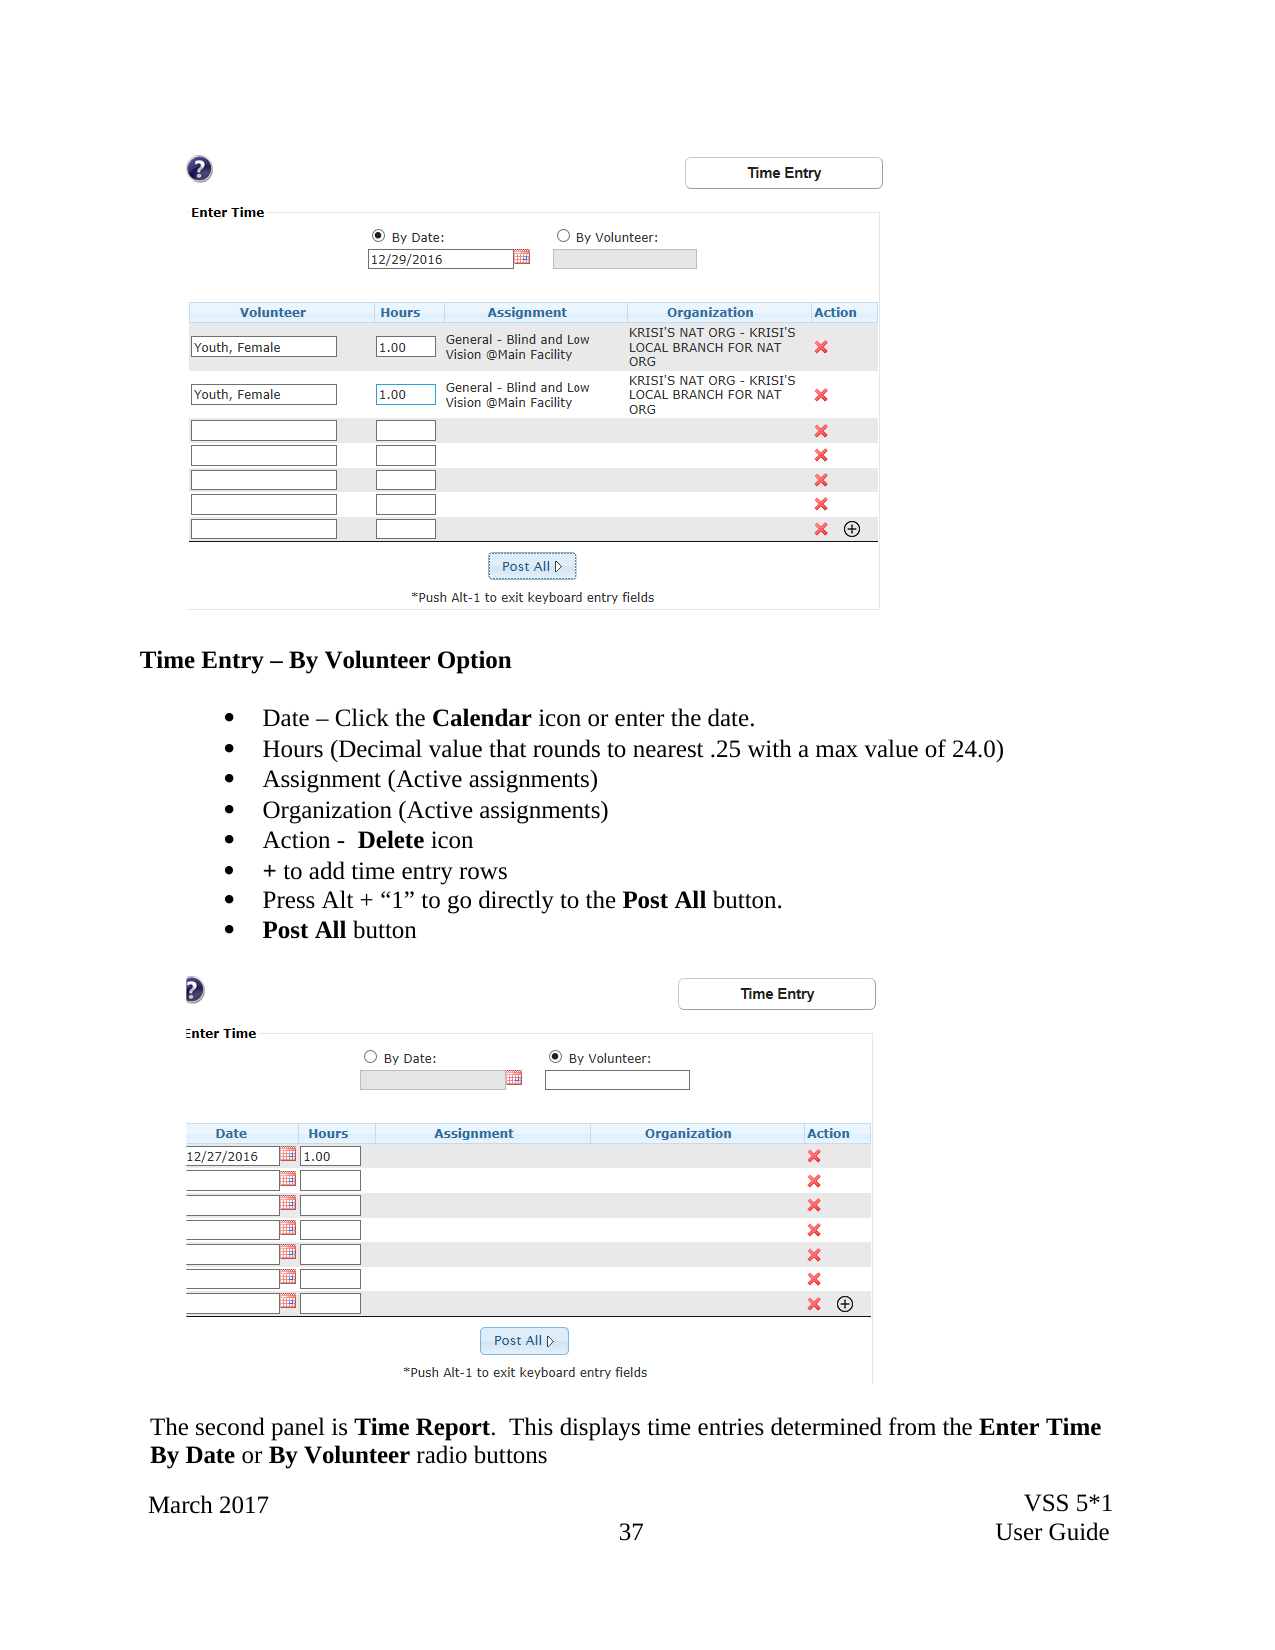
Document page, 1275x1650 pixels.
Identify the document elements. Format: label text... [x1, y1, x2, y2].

text Time Entry – By Volunteer Option [139, 645, 1137, 674]
list Assignment (Active assignments) [225, 763, 1137, 794]
picture [186, 145, 968, 616]
picture [186, 973, 907, 1384]
list Hours (Decimal value that rounds to nearest .25 with a max value of 24.0) [225, 733, 1137, 763]
list Post All button [225, 914, 1137, 945]
text The second panel is Time Report. This displays time entries determined from the Enter Time By Date or By Volunteer radio buttons [150, 1412, 1120, 1469]
list Organization (Active assignments) [225, 794, 1137, 824]
list Date – Click the Calendar icon or enter the date. [225, 702, 1137, 733]
text  + to add time entry rows [225, 855, 1137, 886]
list Action - Delete icon [225, 824, 1137, 855]
list Press Alt + “1” to go directly to the Post All button. [225, 886, 1137, 914]
